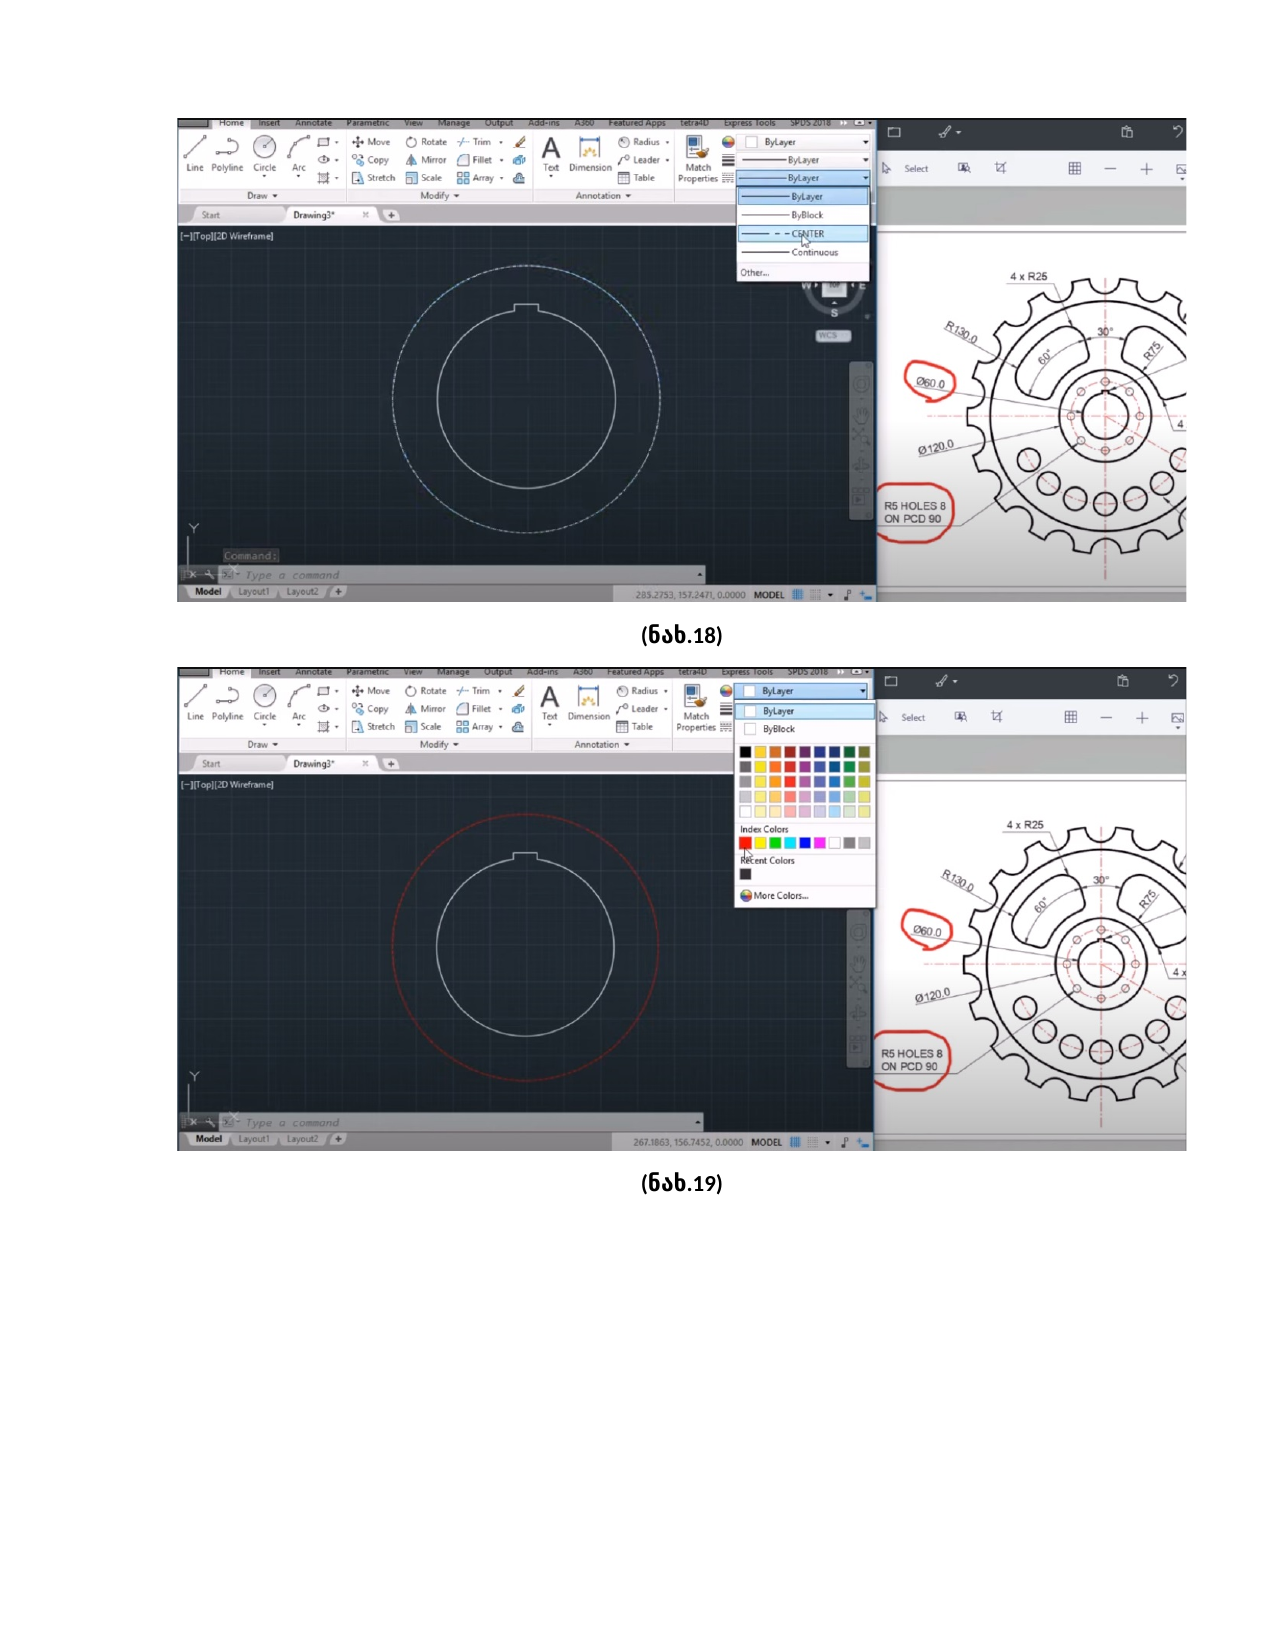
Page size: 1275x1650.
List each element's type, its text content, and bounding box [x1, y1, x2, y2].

picture [177, 118, 1187, 602]
text (ნახ.19) [177, 1169, 1186, 1197]
picture [177, 667, 1187, 1151]
text (ნახ.18) [177, 621, 1186, 649]
